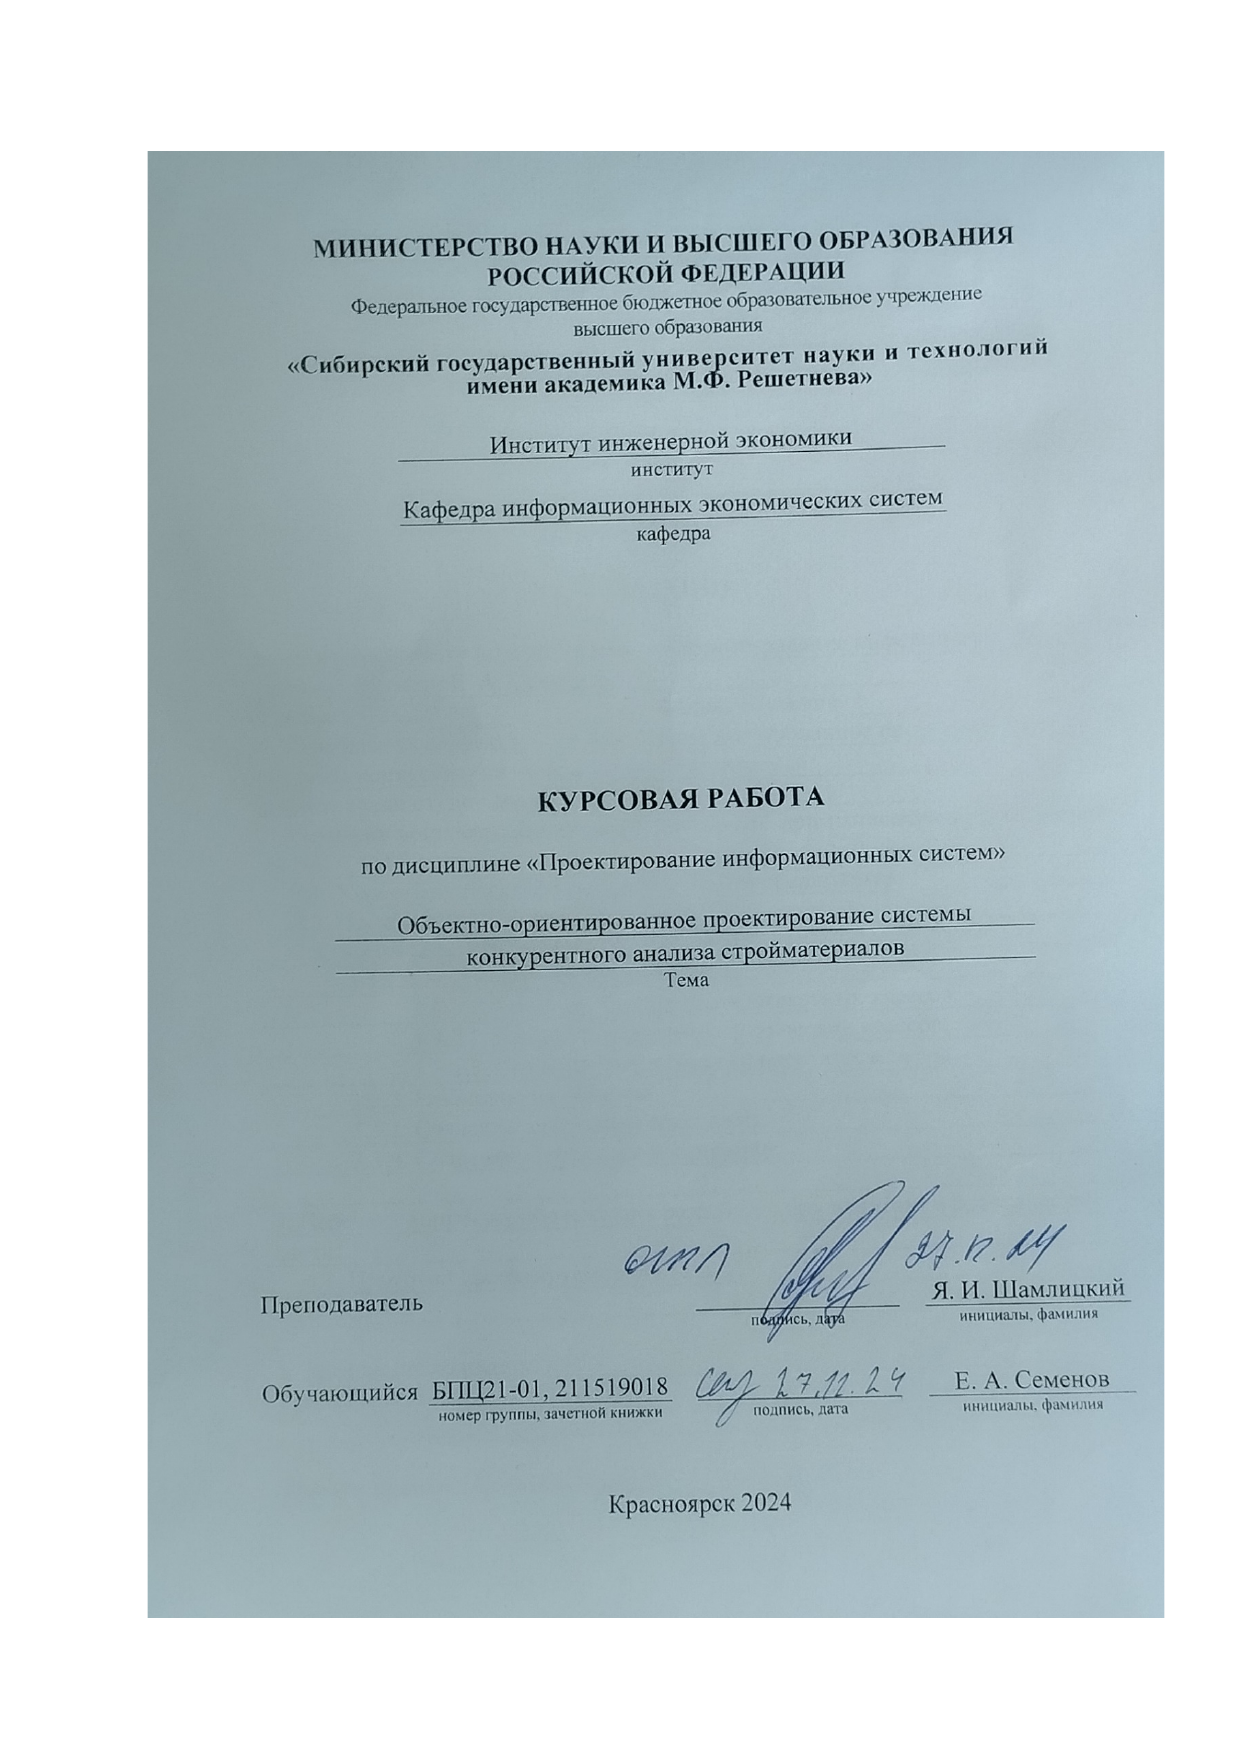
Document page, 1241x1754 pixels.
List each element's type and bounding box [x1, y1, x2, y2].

picture [147, 151, 1165, 1618]
